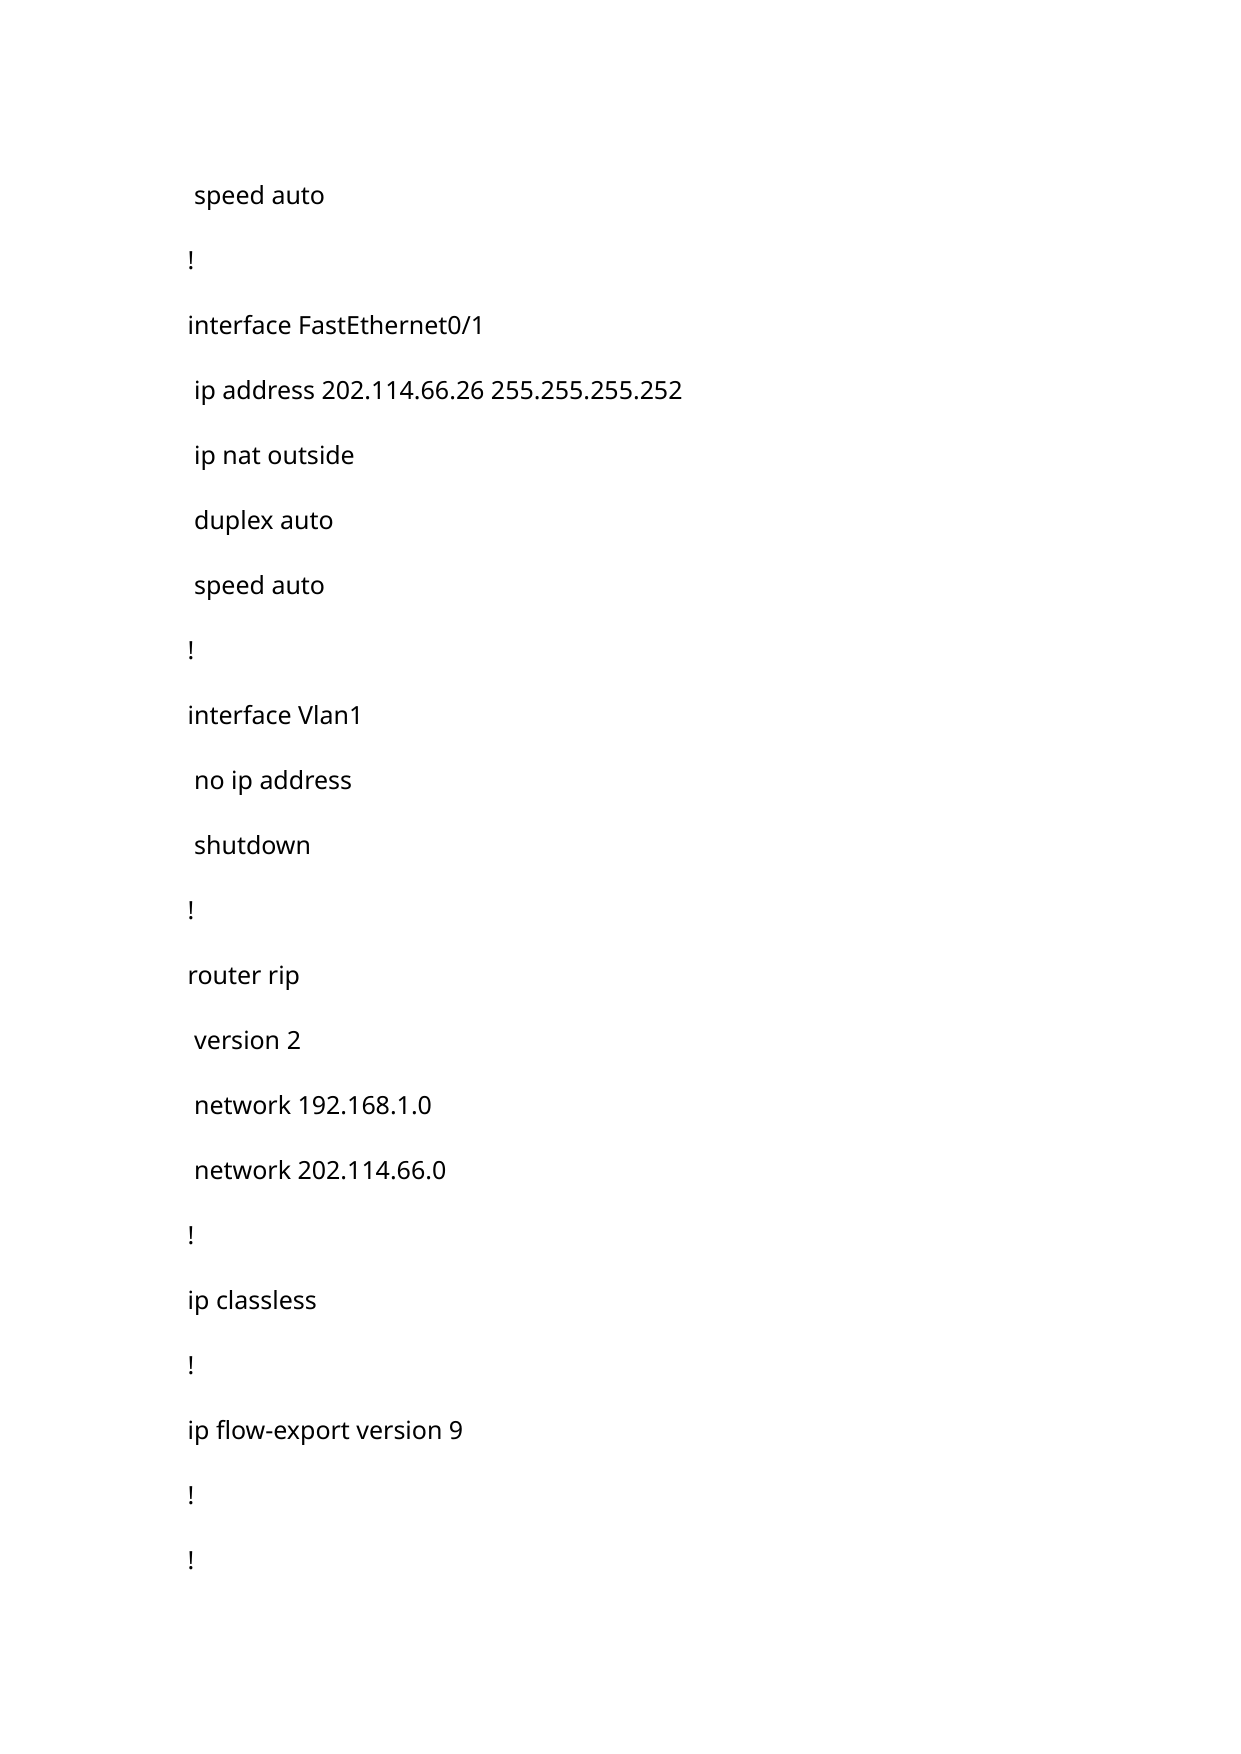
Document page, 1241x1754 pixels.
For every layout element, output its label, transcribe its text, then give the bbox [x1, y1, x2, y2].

text no ip address [187, 747, 1053, 812]
text ip nat outside [187, 422, 1053, 487]
text duplex auto [187, 487, 1053, 552]
text ! [187, 877, 1053, 942]
text speed auto [187, 162, 1053, 227]
text speed auto [187, 552, 1053, 617]
text ! [187, 1527, 1053, 1592]
text shutdown [187, 812, 1053, 877]
text network 202.114.66.0 [187, 1137, 1053, 1202]
text ! [187, 1332, 1053, 1397]
text ! [187, 227, 1053, 292]
text ! [187, 1462, 1053, 1527]
text interface FastEthernet0/1 [187, 292, 1053, 357]
text ! [187, 1202, 1053, 1267]
text interface Vlan1 [187, 682, 1053, 747]
text version 2 [187, 1007, 1053, 1072]
text ! [187, 617, 1053, 682]
text ip classless [187, 1267, 1053, 1332]
text router rip [187, 942, 1053, 1007]
text ip flow-export version 9 [187, 1397, 1053, 1462]
text ip address 202.114.66.26 255.255.255.252 [187, 357, 1053, 422]
text network 192.168.1.0 [187, 1072, 1053, 1137]
